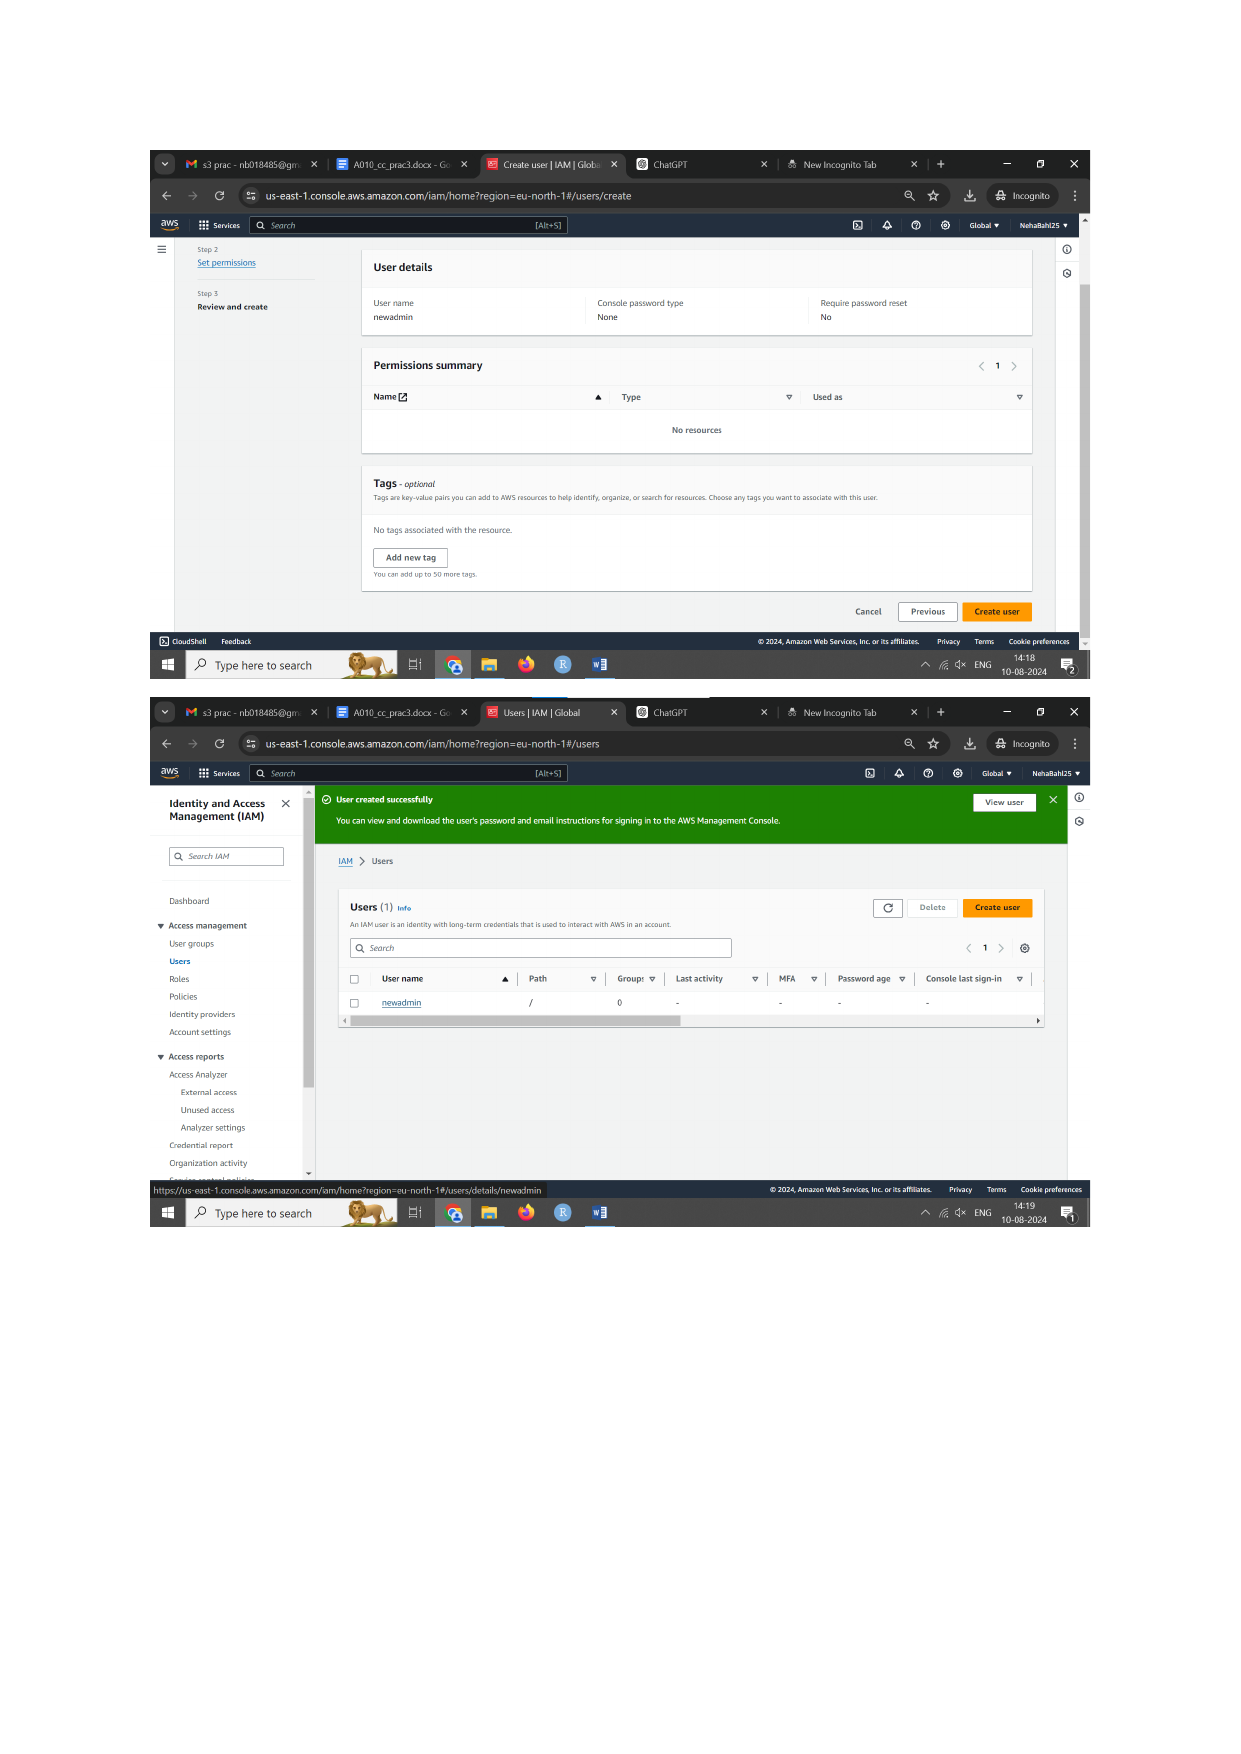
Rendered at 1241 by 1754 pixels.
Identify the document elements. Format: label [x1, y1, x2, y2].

picture [150, 697, 1091, 1227]
picture [150, 150, 1091, 679]
